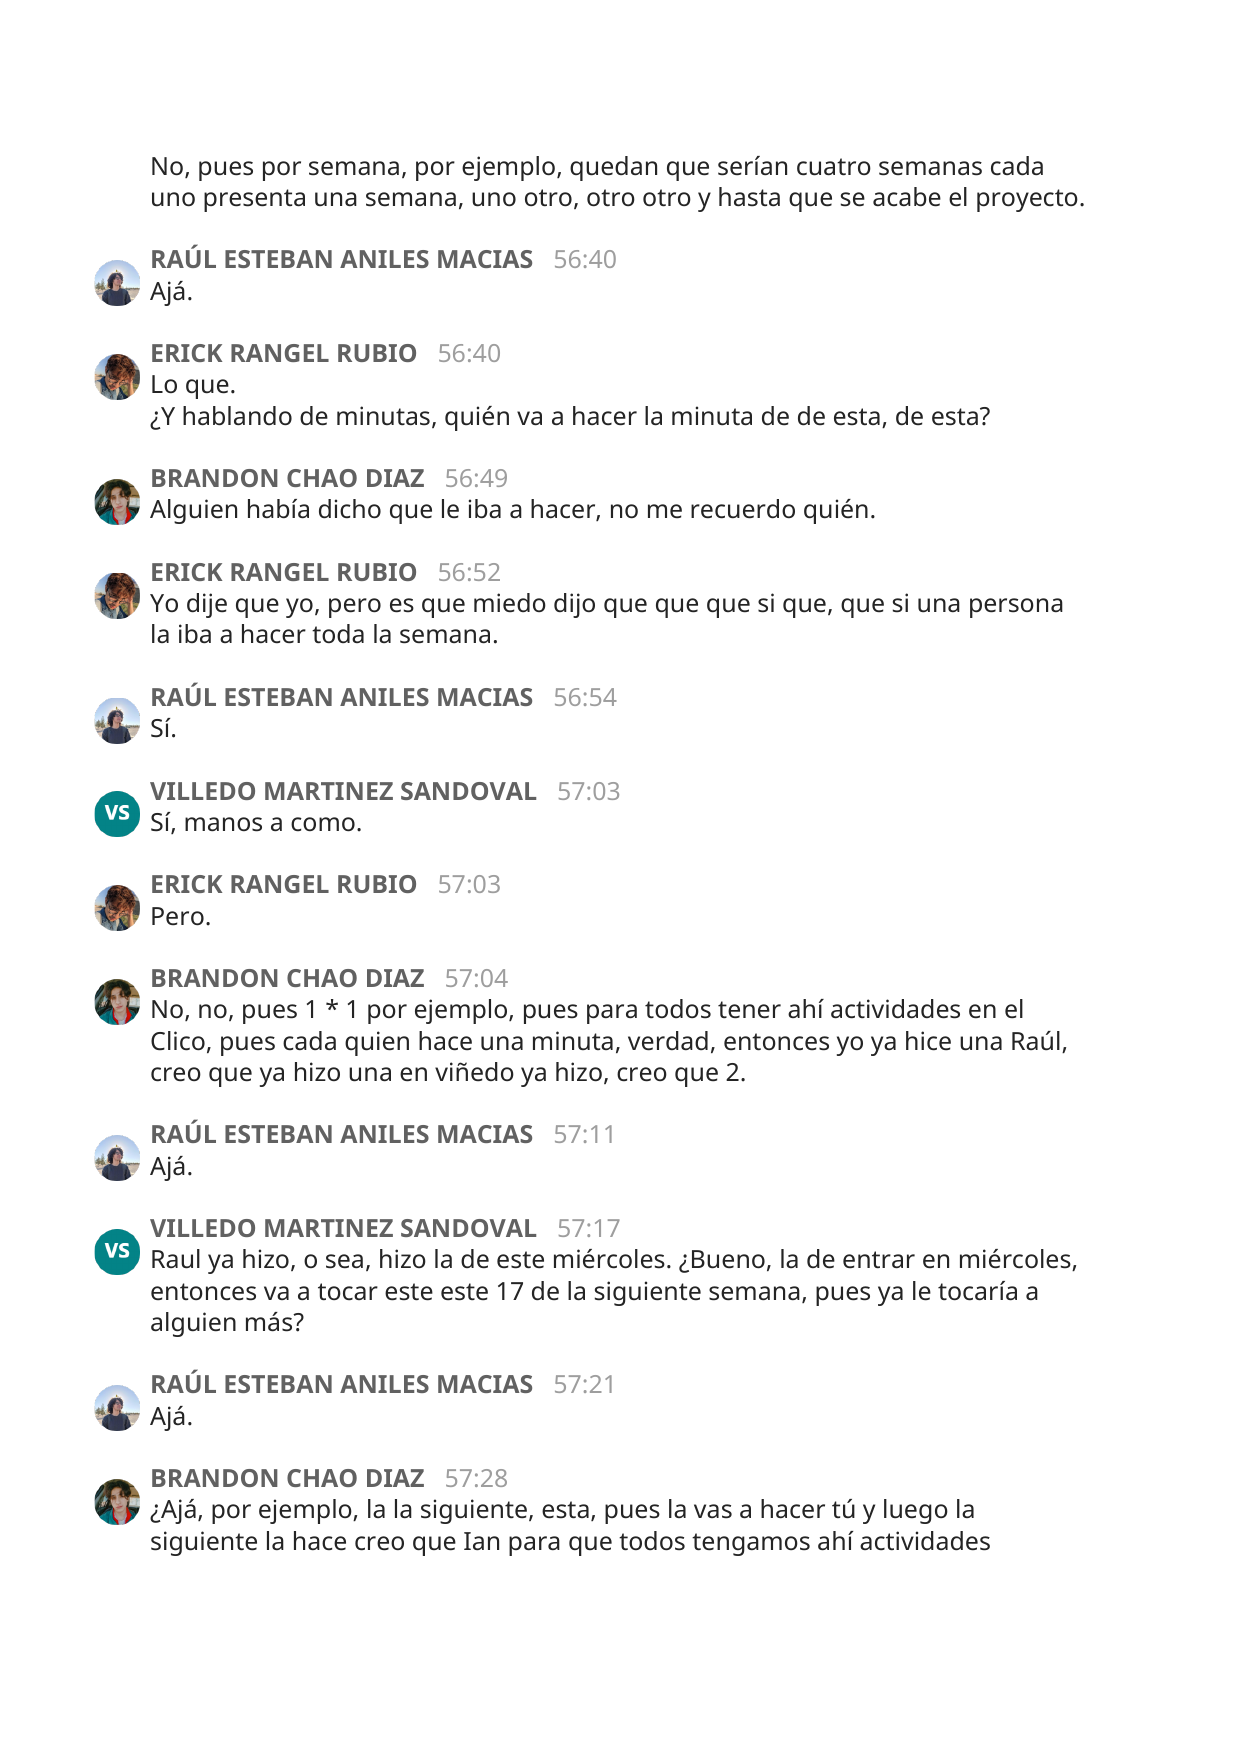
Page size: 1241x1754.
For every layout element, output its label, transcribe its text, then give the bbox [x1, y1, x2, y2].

picture [94, 573, 140, 619]
text BRANDON CHAO DIAZ 56:49 Alguien había dicho que le iba a hacer, no me recuerdo quién. [150, 431, 1090, 525]
text ERICK RANGEL RUBIO 56:40 Lo que. ¿Y hablando de minutas, quién va a hacer la minuta de de esta, de esta? [150, 306, 1090, 431]
picture [94, 479, 140, 525]
picture [94, 260, 140, 306]
text ERICK RANGEL RUBIO 56:52 Yo dije que yo, pero es que miedo dijo que que que si que, que si una persona la iba a hacer toda la semana. [150, 525, 1090, 650]
picture [94, 885, 140, 931]
text VILLEDO MARTINEZ SANDOVAL 57:03 Sí, manos a como. [150, 744, 1090, 837]
text RAÚL ESTEBAN ANILES MACIAS 56:54 Sí. [150, 650, 1090, 744]
text RAÚL ESTEBAN ANILES MACIAS 57:21 Ajá. [150, 1337, 1090, 1431]
text RAÚL ESTEBAN ANILES MACIAS 57:11 Ajá. [150, 1087, 1090, 1181]
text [150, 150, 1090, 212]
picture [94, 979, 140, 1025]
text ERICK RANGEL RUBIO 57:03 Pero. [150, 837, 1090, 931]
picture [94, 1479, 140, 1525]
picture [94, 698, 140, 744]
picture [94, 1385, 140, 1431]
picture [94, 354, 140, 400]
text RAÚL ESTEBAN ANILES MACIAS 56:40 Ajá. [150, 212, 1090, 306]
text VILLEDO MARTINEZ SANDOVAL 57:17 Raul ya hizo, o sea, hizo la de este miércoles. ¿Bueno, la de entrar en miércoles, entonces va a tocar este este 17 de la siguiente semana, pues ya le tocaría a alguien más? [150, 1181, 1090, 1337]
text BRANDON CHAO DIAZ 57:04 No, no, pues 1 * 1 por ejemplo, pues para todos tener ahí actividades en el Clico, pues cada quien hace una minuta, verdad, entonces yo ya hice una Raúl, creo que ya hizo una en viñedo ya hizo, creo que 2. [150, 931, 1090, 1087]
picture [94, 1135, 140, 1181]
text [150, 1431, 1090, 1556]
picture [94, 1229, 140, 1275]
picture [94, 791, 140, 837]
